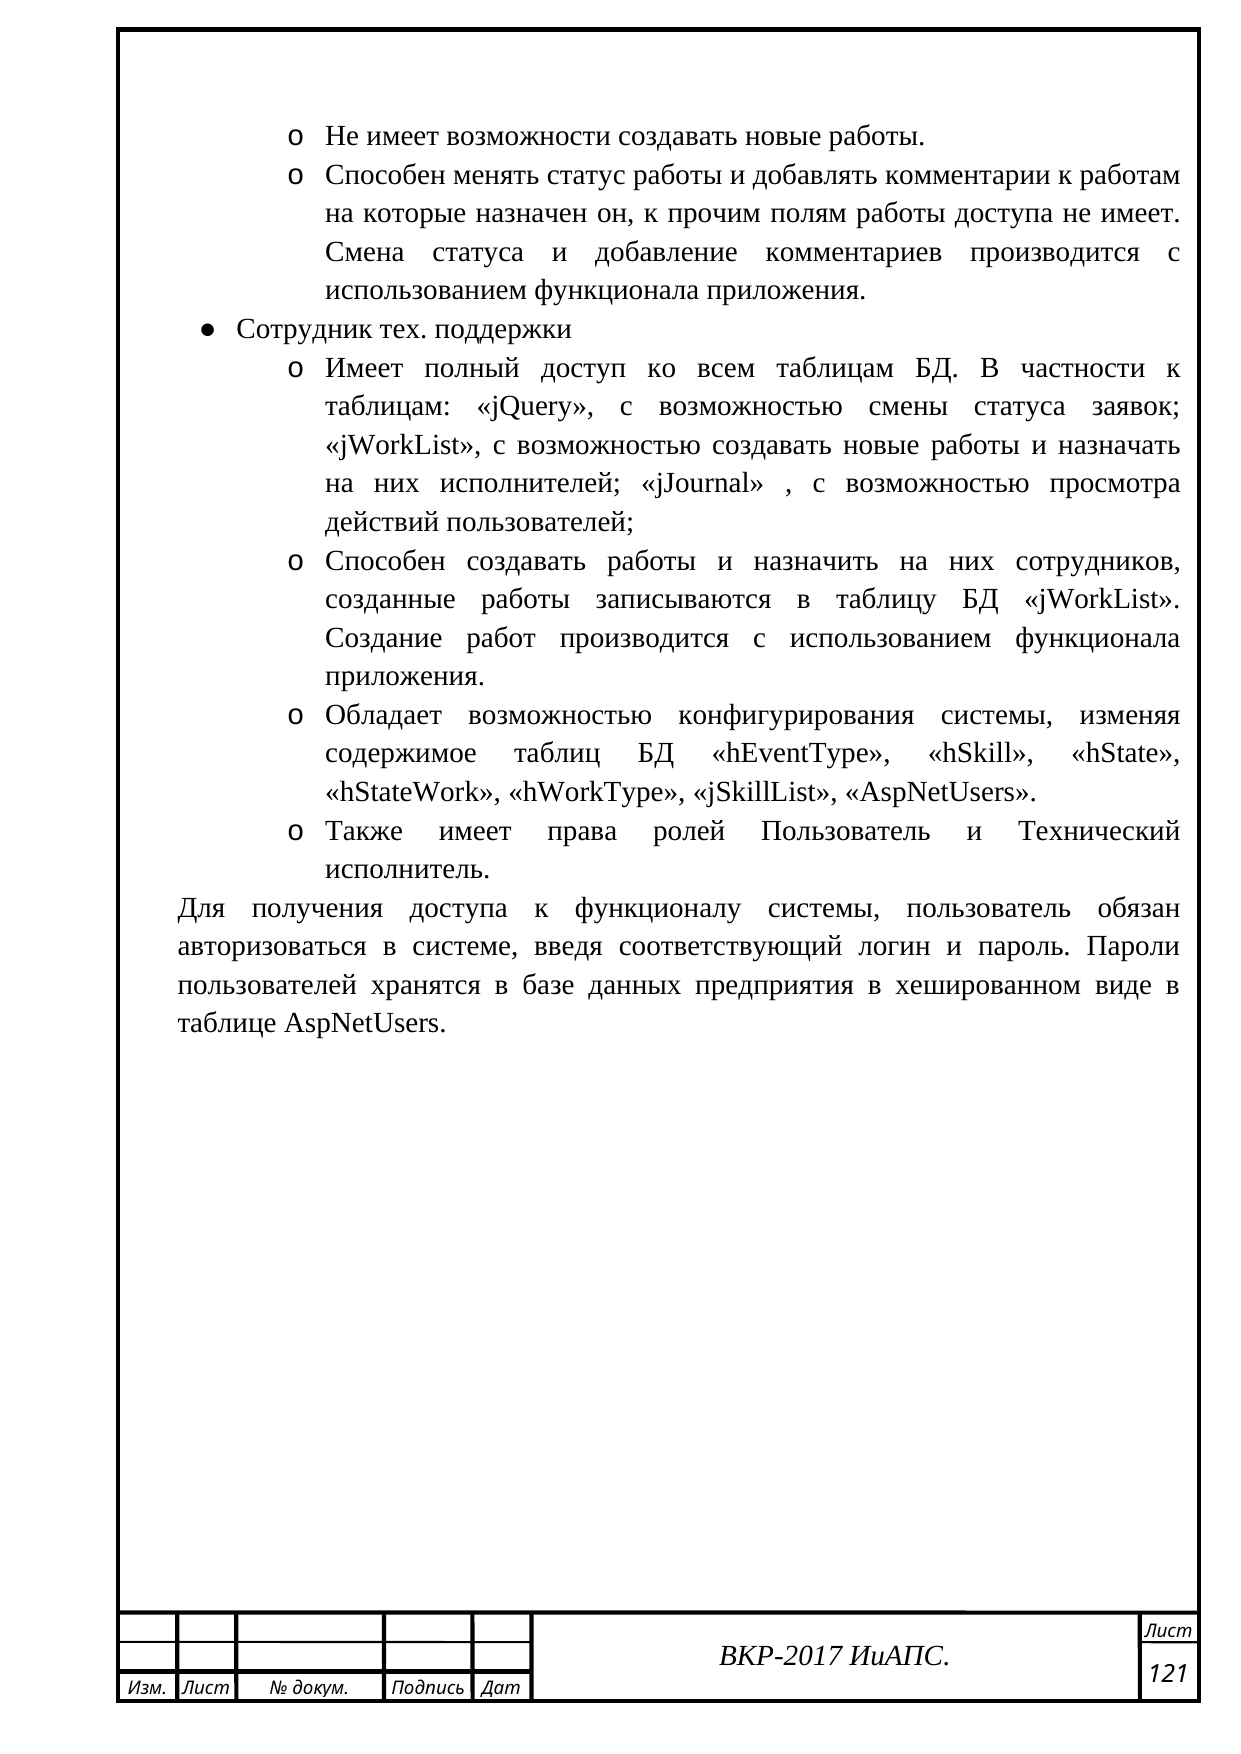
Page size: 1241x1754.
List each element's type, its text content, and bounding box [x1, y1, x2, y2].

list Способен создавать работы и назначить на них сотрудников, созданные работы записываются в таблицу БД «jWorkList». Создание работ производится с использованием функционала приложения. [287, 542, 1181, 692]
list Способен менять статус работы и добавлять комментарии к работам на которые назначен он, к прочим полям работы доступа не имеет. Смена статуса и добавление комментариев производится с использованием функционала приложения. [287, 157, 1181, 306]
list Также имеет права ролей Пользователь и Технический исполнитель. [287, 812, 1181, 885]
text Для получения доступа к функционалу системы, пользователь обязан авторизоваться в системе, введя соответствующий логин и пароль. Пароли пользователей хранятся в базе данных предприятия в хешированном виде в таблице AspNetUsers. [177, 890, 1181, 1039]
list Не имеет возможности создавать новые работы. [287, 118, 1181, 152]
list Сотрудник тех. поддержки [199, 311, 1181, 345]
list Имеет полный доступ ко всем таблицам БД. В частности к таблицам: «jQuery», с возможностью смены статуса заявок; «jWorkList», с возможностью создавать новые работы и назначать на них исполнителей; «jJournal» , с возможностью просмотра действий пользователей; [287, 350, 1181, 537]
list Обладает возможностью конфигурирования системы, изменяя содержимое таблиц БД «hEventType», «hSkill», «hState», «hStateWork», «hWorkType», «jSkillList», «AspNetUsers». [287, 697, 1181, 807]
